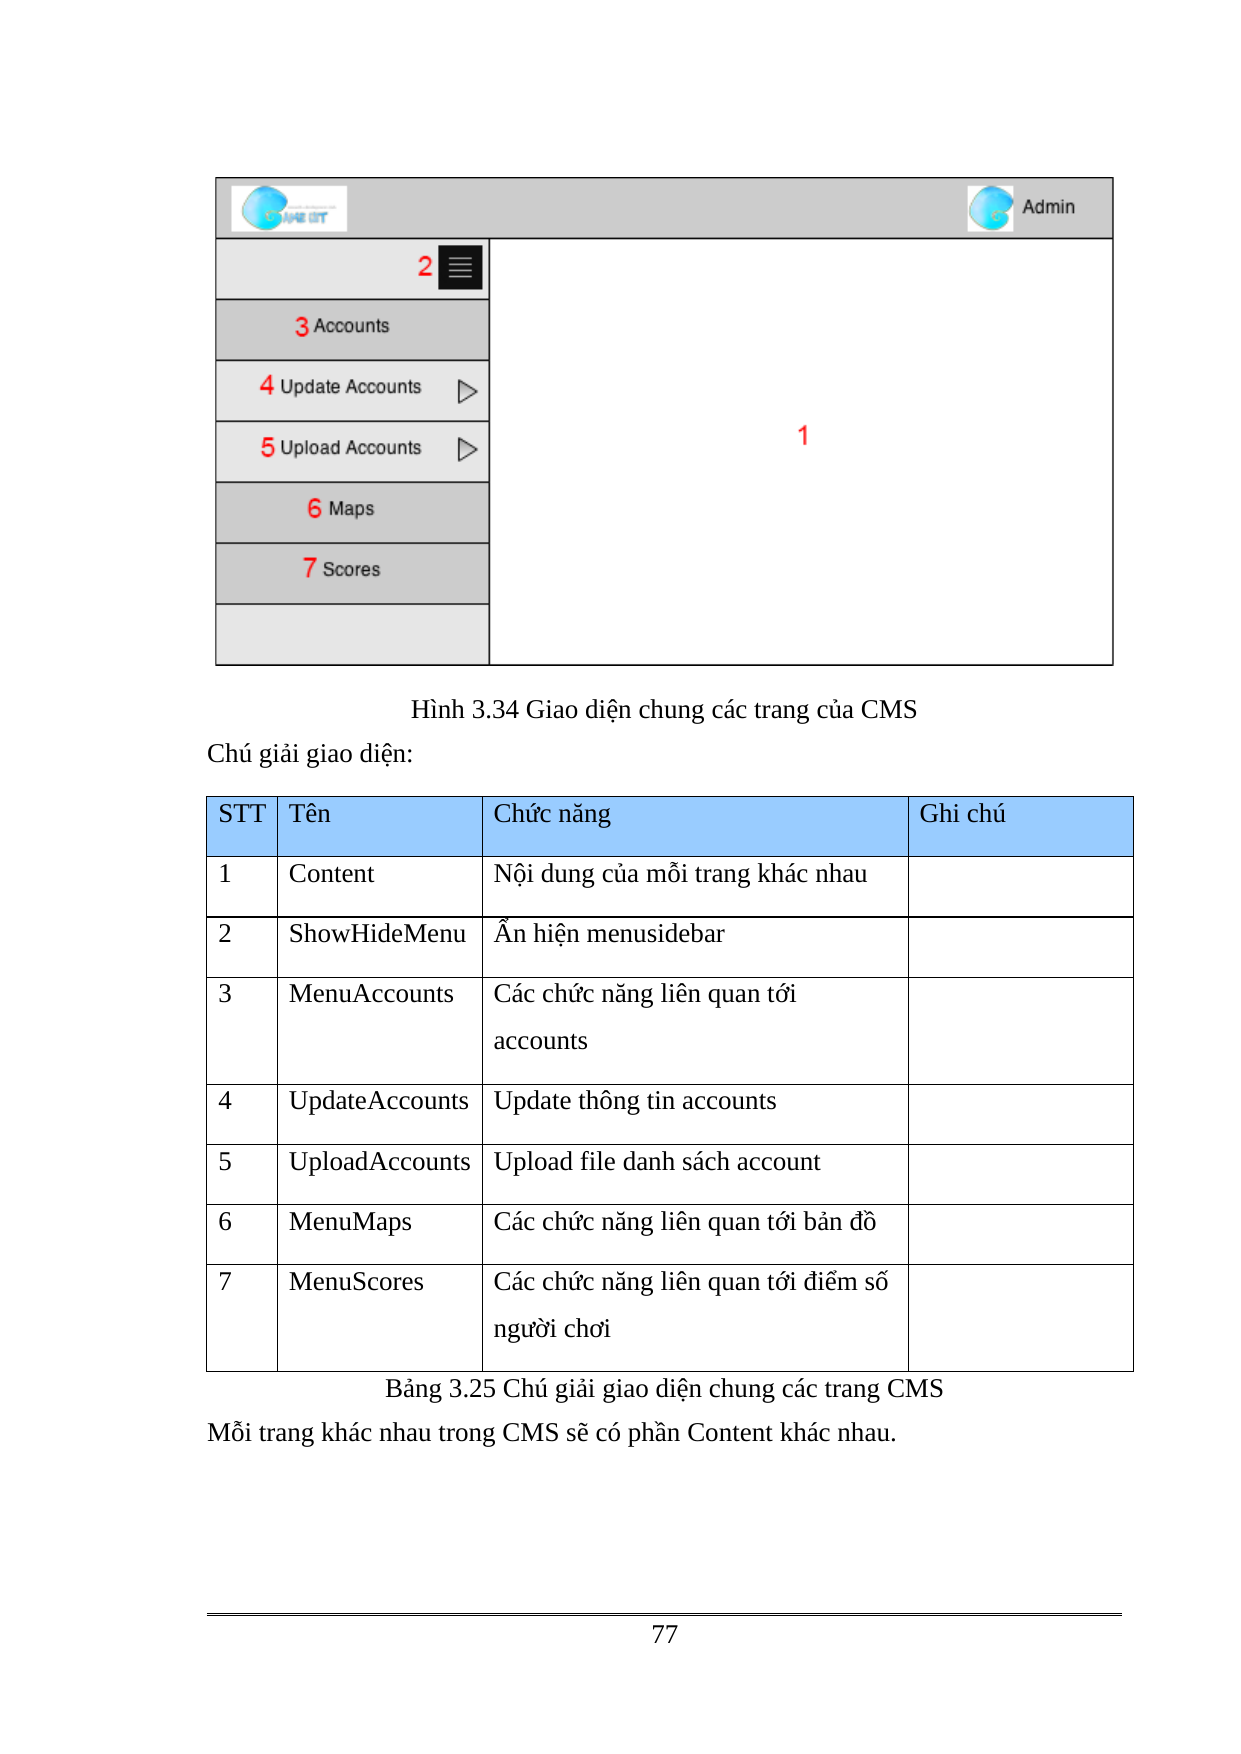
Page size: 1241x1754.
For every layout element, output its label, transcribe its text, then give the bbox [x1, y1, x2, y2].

table_cell 6 [207, 1205, 277, 1264]
table_cell 5 [207, 1145, 277, 1204]
table_cell UploadAccounts [278, 1145, 482, 1204]
table_cell MenuScores [278, 1265, 482, 1371]
text Mỗi trang khác nhau trong CMS sẽ có phần Content khác nhau. [207, 1416, 1122, 1447]
table_cell [909, 857, 1133, 916]
table_cell [909, 1085, 1133, 1144]
table_cell 3 [207, 978, 277, 1083]
table_cell 4 [207, 1085, 277, 1144]
table_cell Nội dung của mỗi trang khác nhau [483, 857, 908, 916]
table_header STT [207, 797, 277, 856]
table_cell Các chức năng liên quan tới accounts [483, 978, 908, 1083]
table_cell 2 [207, 918, 277, 977]
table_header Tên [278, 797, 482, 856]
table_header Ghi chú [909, 797, 1133, 856]
table_cell [909, 1205, 1133, 1264]
table_cell MenuMaps [278, 1205, 482, 1264]
table_cell Các chức năng liên quan tới bản đồ [483, 1205, 908, 1264]
table_cell [909, 1145, 1133, 1204]
table_cell Update thông tin accounts [483, 1085, 908, 1144]
text Chú giải giao diện: [207, 737, 1122, 768]
table_header Chức năng [483, 797, 908, 856]
table_cell 7 [207, 1265, 277, 1371]
picture [215, 177, 1114, 666]
table_cell MenuAccounts [278, 978, 482, 1083]
table_cell 1 [207, 857, 277, 916]
table_cell [909, 978, 1133, 1083]
table_cell ShowHideMenu [278, 918, 482, 977]
table_cell [909, 1265, 1133, 1371]
table_cell Upload file danh sách account [483, 1145, 908, 1204]
table_cell [909, 918, 1133, 977]
table_cell UpdateAccounts [278, 1085, 482, 1144]
table_cell Các chức năng liên quan tới điểm số người chơi [483, 1265, 908, 1371]
table_cell Content [278, 857, 482, 916]
table_cell Ẩn hiện menusidebar [483, 918, 908, 977]
